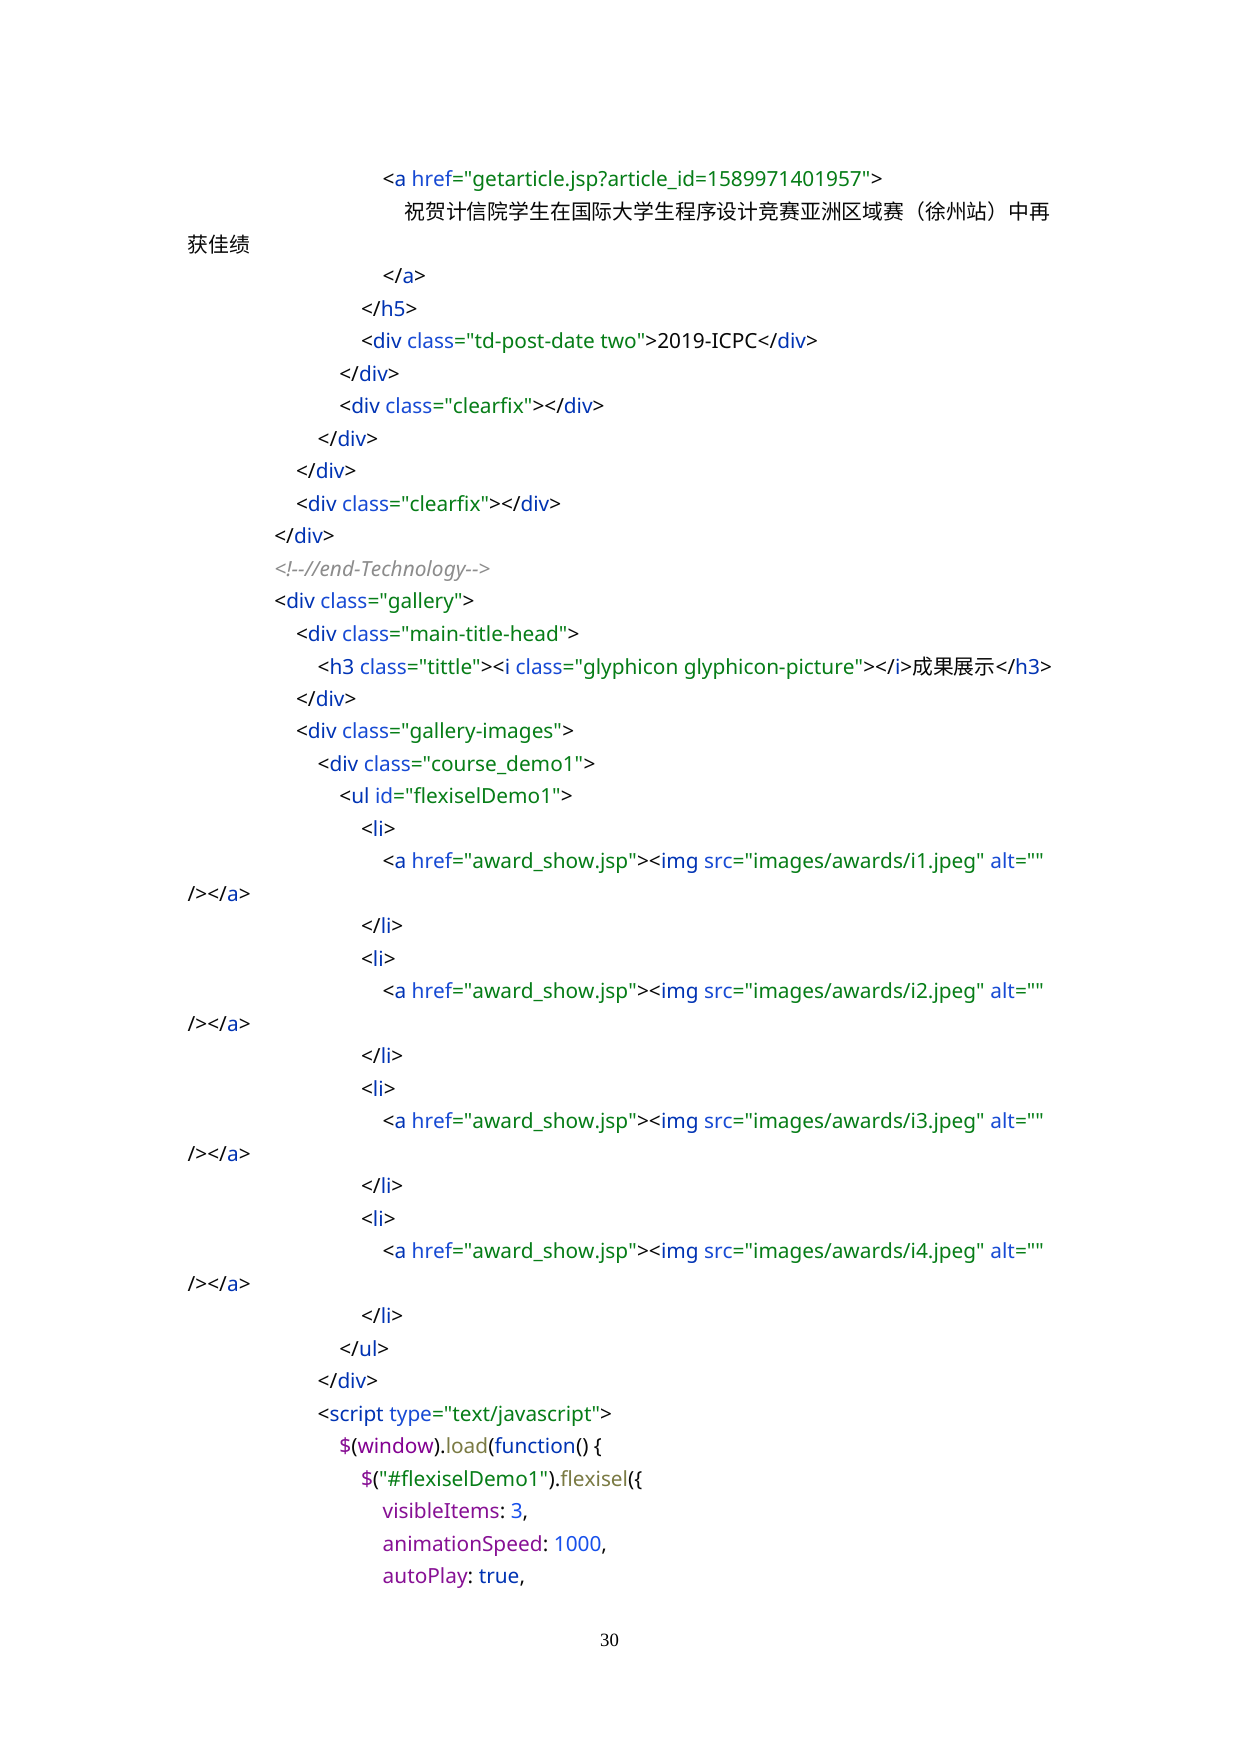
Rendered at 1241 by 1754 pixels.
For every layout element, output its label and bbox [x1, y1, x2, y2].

text [187, 162, 1053, 1592]
